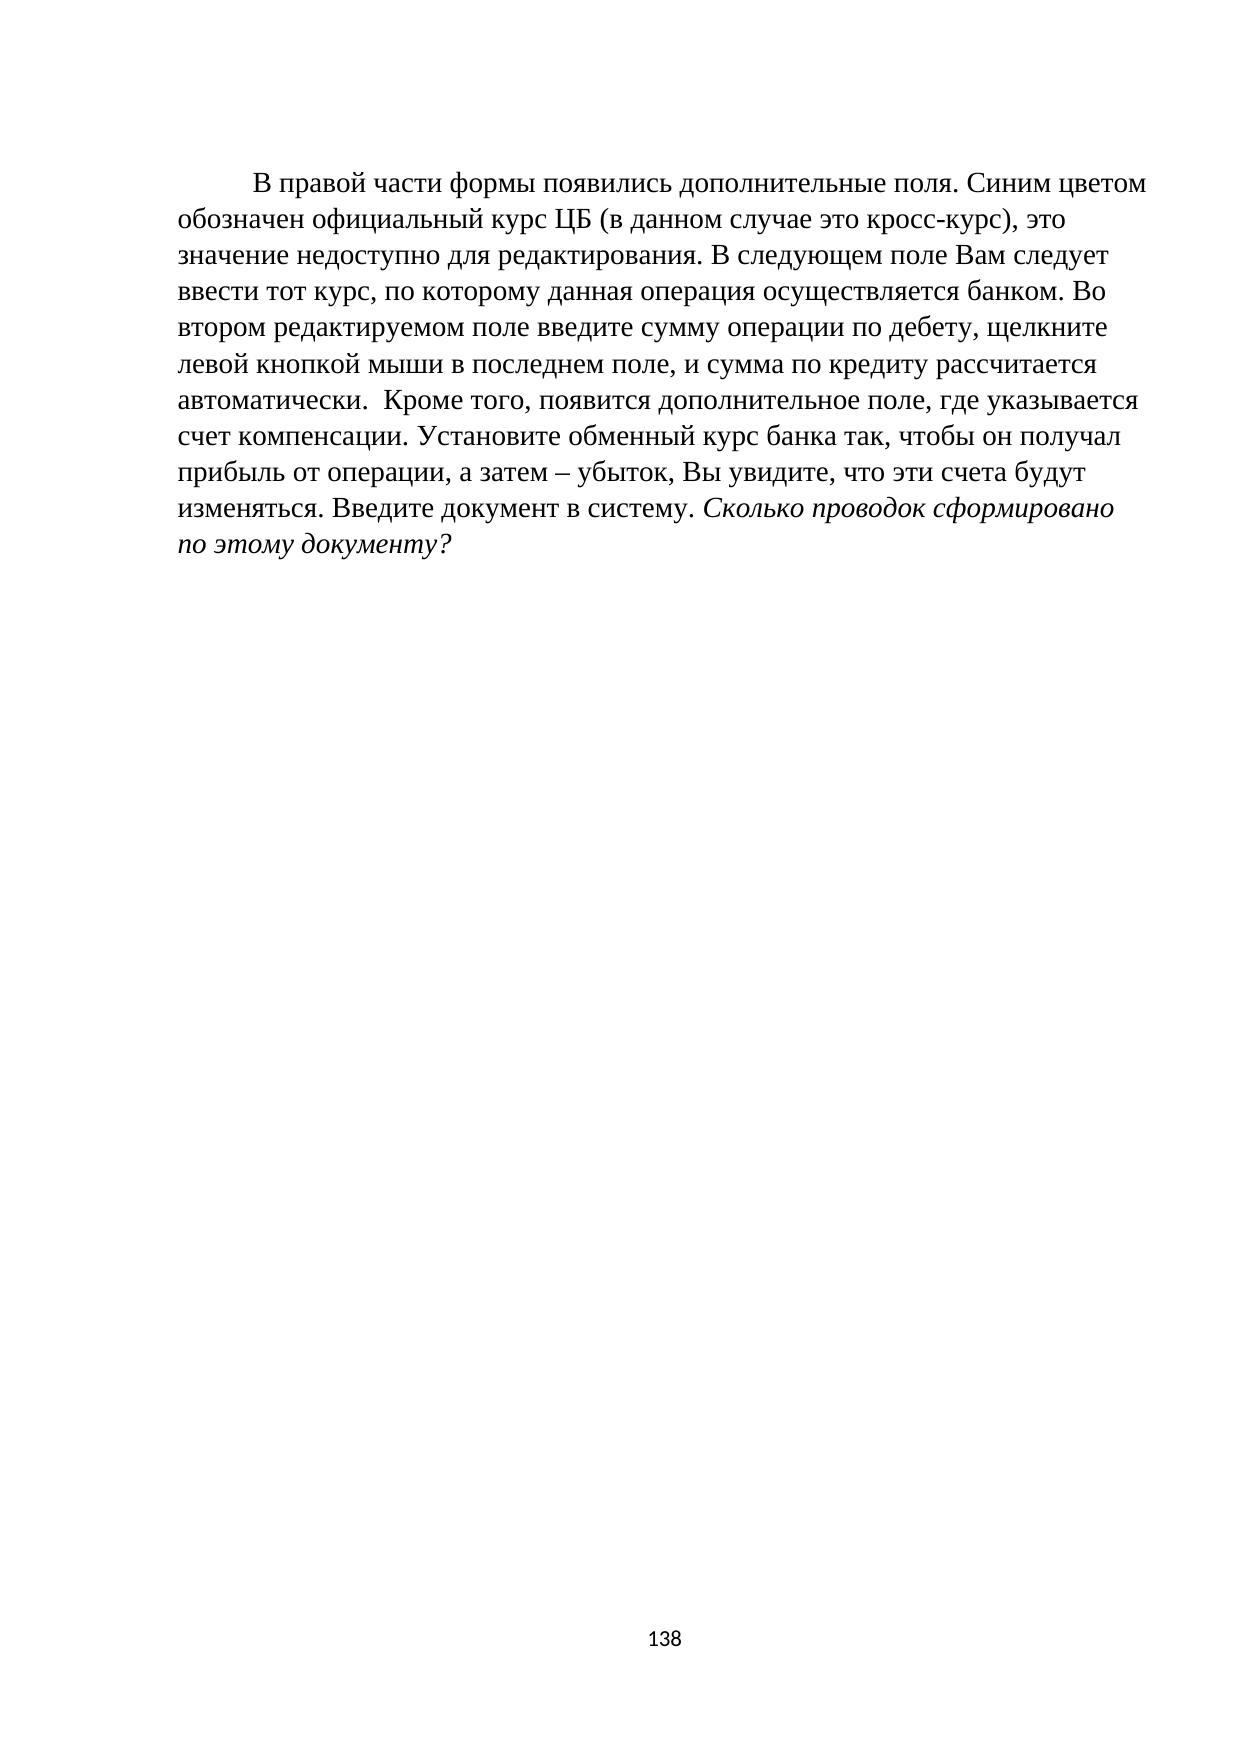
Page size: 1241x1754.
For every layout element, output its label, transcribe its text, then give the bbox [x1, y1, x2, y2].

text В правой части формы появились дополнительные поля. Синим цветом обозначен официальный курс ЦБ (в данном случае это кросс-курс), это значение недоступно для редактирования. В следующем поле Вам следует ввести тот курс, по которому данная операция осуществляется банком. Во втором редактируемом поле введите сумму операции по дебету, щелкните левой кнопкой мыши в последнем поле, и сумма по кредиту рассчитается автоматически. Кроме того, появится дополнительное поле, где указывается счет компенсации. Установите обменный курс банка так, чтобы он получал прибыль от операции, а затем – убыток, Вы увидите, что эти счета будут изменяться. Введите документ в систему. Сколько проводок сформировано по этому документу? [177, 165, 1152, 560]
